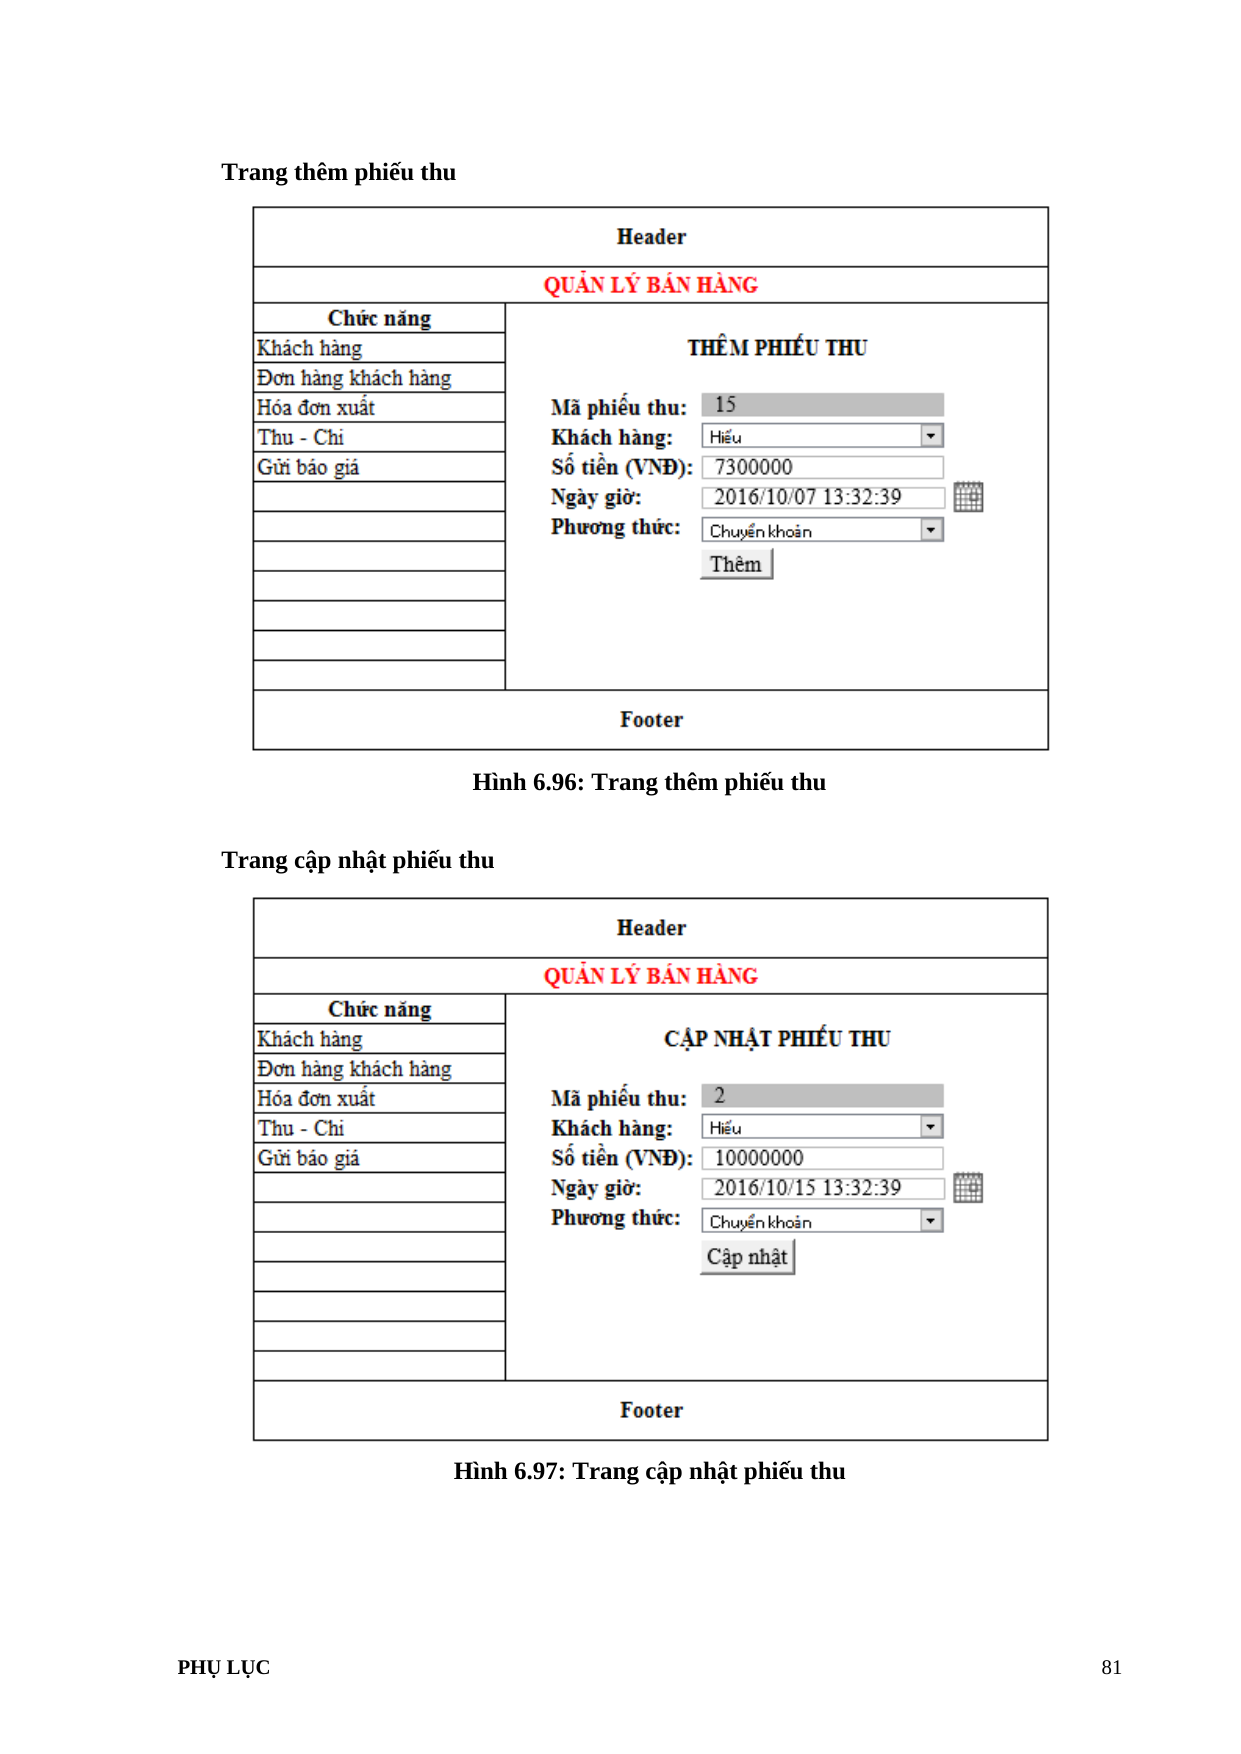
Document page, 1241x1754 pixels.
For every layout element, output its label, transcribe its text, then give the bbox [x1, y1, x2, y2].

picture [247, 890, 1052, 1446]
text Trang thêm phiếu thu [177, 157, 1122, 186]
text Trang cập nhật phiếu thu [177, 845, 1122, 874]
picture [245, 202, 1054, 757]
